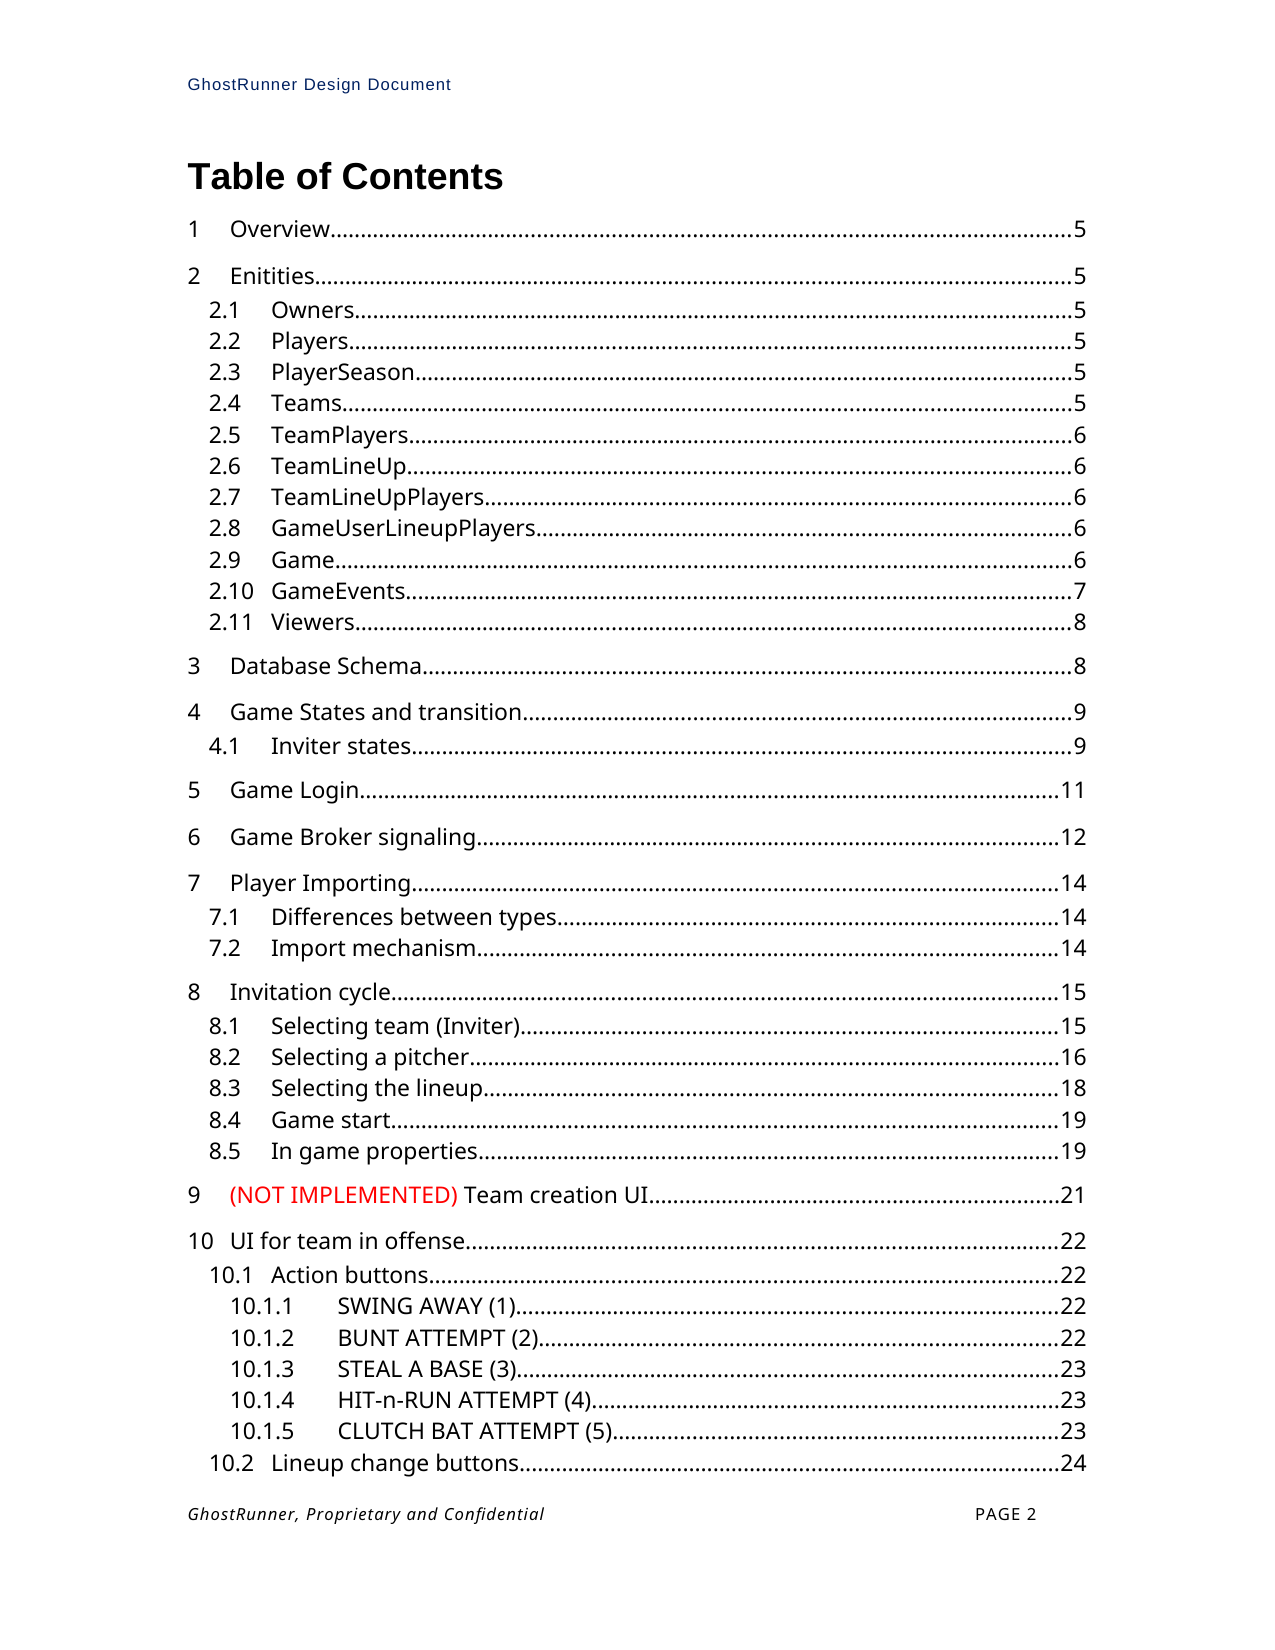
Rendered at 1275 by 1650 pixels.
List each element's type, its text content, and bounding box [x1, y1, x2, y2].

text 2.5 TeamPlayers 6 [208, 419, 1087, 450]
text 7 Player Importing 14 [187, 867, 1087, 898]
text 7.1 Differences between types 14 [208, 901, 1087, 932]
text 10.1.4 HIT-n-RUN ATTEMPT (4) 23 [229, 1384, 1087, 1415]
text 4 Game States and transition 9 [187, 696, 1087, 728]
text 6 Game Broker signaling 12 [187, 821, 1087, 852]
text 2.4 Teams 5 [208, 387, 1087, 419]
text 4.1 Inviter states 9 [208, 730, 1087, 762]
text 10.2 Lineup change buttons 24 [208, 1447, 1087, 1478]
text 2.6 TeamLineUp 6 [208, 450, 1087, 481]
text 5 Game Login 11 [187, 774, 1087, 805]
text 8.3 Selecting the lineup 18 [208, 1072, 1087, 1104]
text 8.2 Selecting a pitcher 16 [208, 1041, 1087, 1072]
text 8.5 In game properties 19 [208, 1135, 1087, 1166]
text 2.2 Players 5 [208, 325, 1087, 356]
text 10.1.1 SWING AWAY (1) 22 [229, 1290, 1087, 1322]
text Table of Contents [187, 154, 1087, 197]
text 10.1 Action buttons 22 [208, 1259, 1087, 1290]
text 7.2 Import mechanism 14 [208, 932, 1087, 963]
text 2.9 Game 6 [208, 544, 1087, 575]
text 9 (NOT IMPLEMENTED) Team creation UI 21 [187, 1179, 1087, 1210]
text 2.10 GameEvents 7 [208, 575, 1087, 606]
text 10.1.3 STEAL A BASE (3) 23 [229, 1353, 1087, 1384]
text 8.4 Game start 19 [208, 1104, 1087, 1135]
text 2.8 GameUserLineupPlayers 6 [208, 512, 1087, 544]
text 2.11 Viewers 8 [208, 606, 1087, 637]
text 10.1.5 CLUTCH BAT ATTEMPT (5) 23 [229, 1415, 1087, 1447]
text 2 Enitities 5 [187, 260, 1087, 291]
text 2.3 PlayerSeason 5 [208, 356, 1087, 387]
text 10.1.2 BUNT ATTEMPT (2) 22 [229, 1322, 1087, 1353]
text 10 UI for team in offense 22 [187, 1225, 1087, 1256]
text 2.7 TeamLineUpPlayers 6 [208, 481, 1087, 512]
text 1 Overview 5 [187, 213, 1087, 244]
text 3 Database Schema 8 [187, 650, 1087, 681]
text 8.1 Selecting team (Inviter) 15 [208, 1010, 1087, 1041]
text 8 Invitation cycle 15 [187, 976, 1087, 1007]
text 2.1 Owners 5 [208, 294, 1087, 325]
